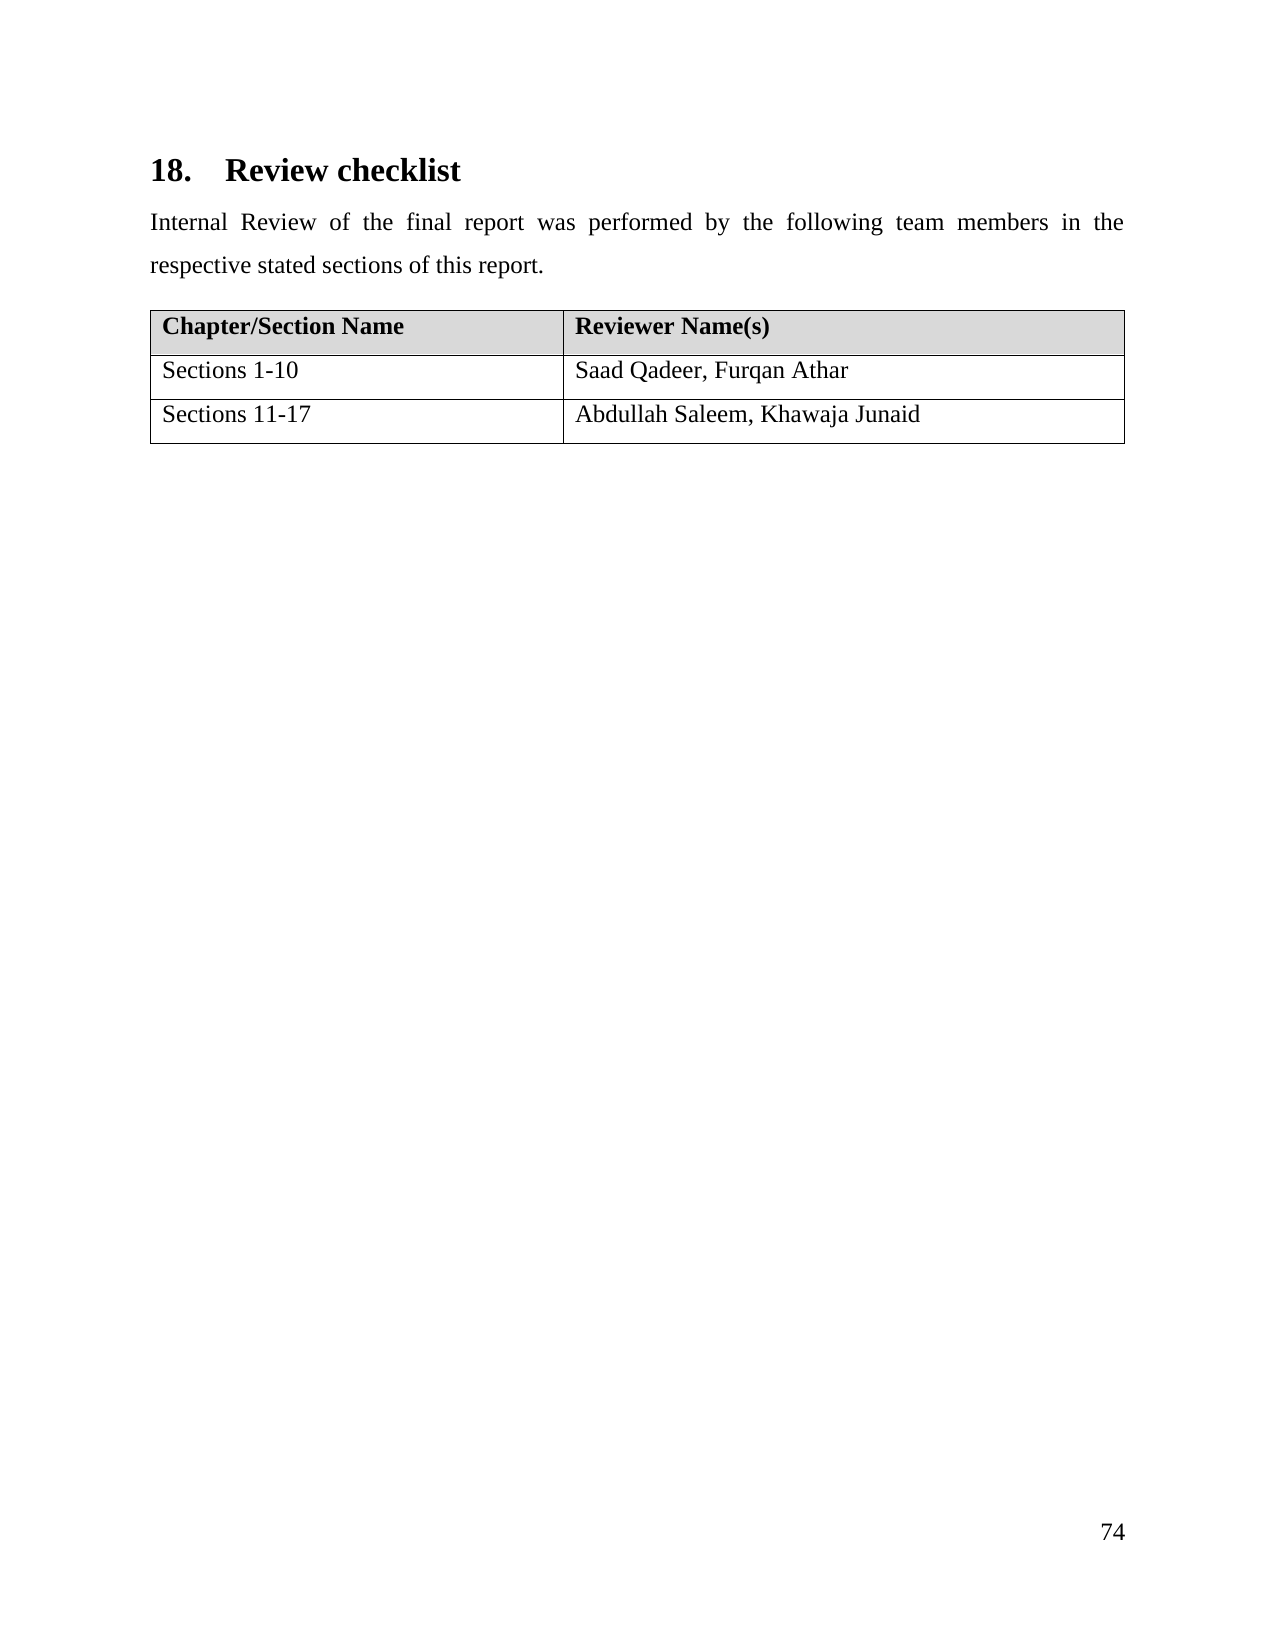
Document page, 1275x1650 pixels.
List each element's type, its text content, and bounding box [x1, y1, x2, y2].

table_cell Abdullah Saleem, Khawaja Junaid [564, 400, 1124, 443]
table_header Reviewer Name(s) [564, 311, 1124, 354]
table_cell Sections 1-10 [151, 356, 563, 398]
subtitle Review checklist [150, 150, 1125, 188]
table_header Chapter/Section Name [151, 311, 563, 354]
text Internal Review of the final report was performed by the following team members in the respective stated sections of this report. [150, 207, 1125, 279]
table_cell Saad Qadeer, Furqan Athar [564, 356, 1124, 398]
table_cell Sections 11-17 [151, 400, 563, 443]
